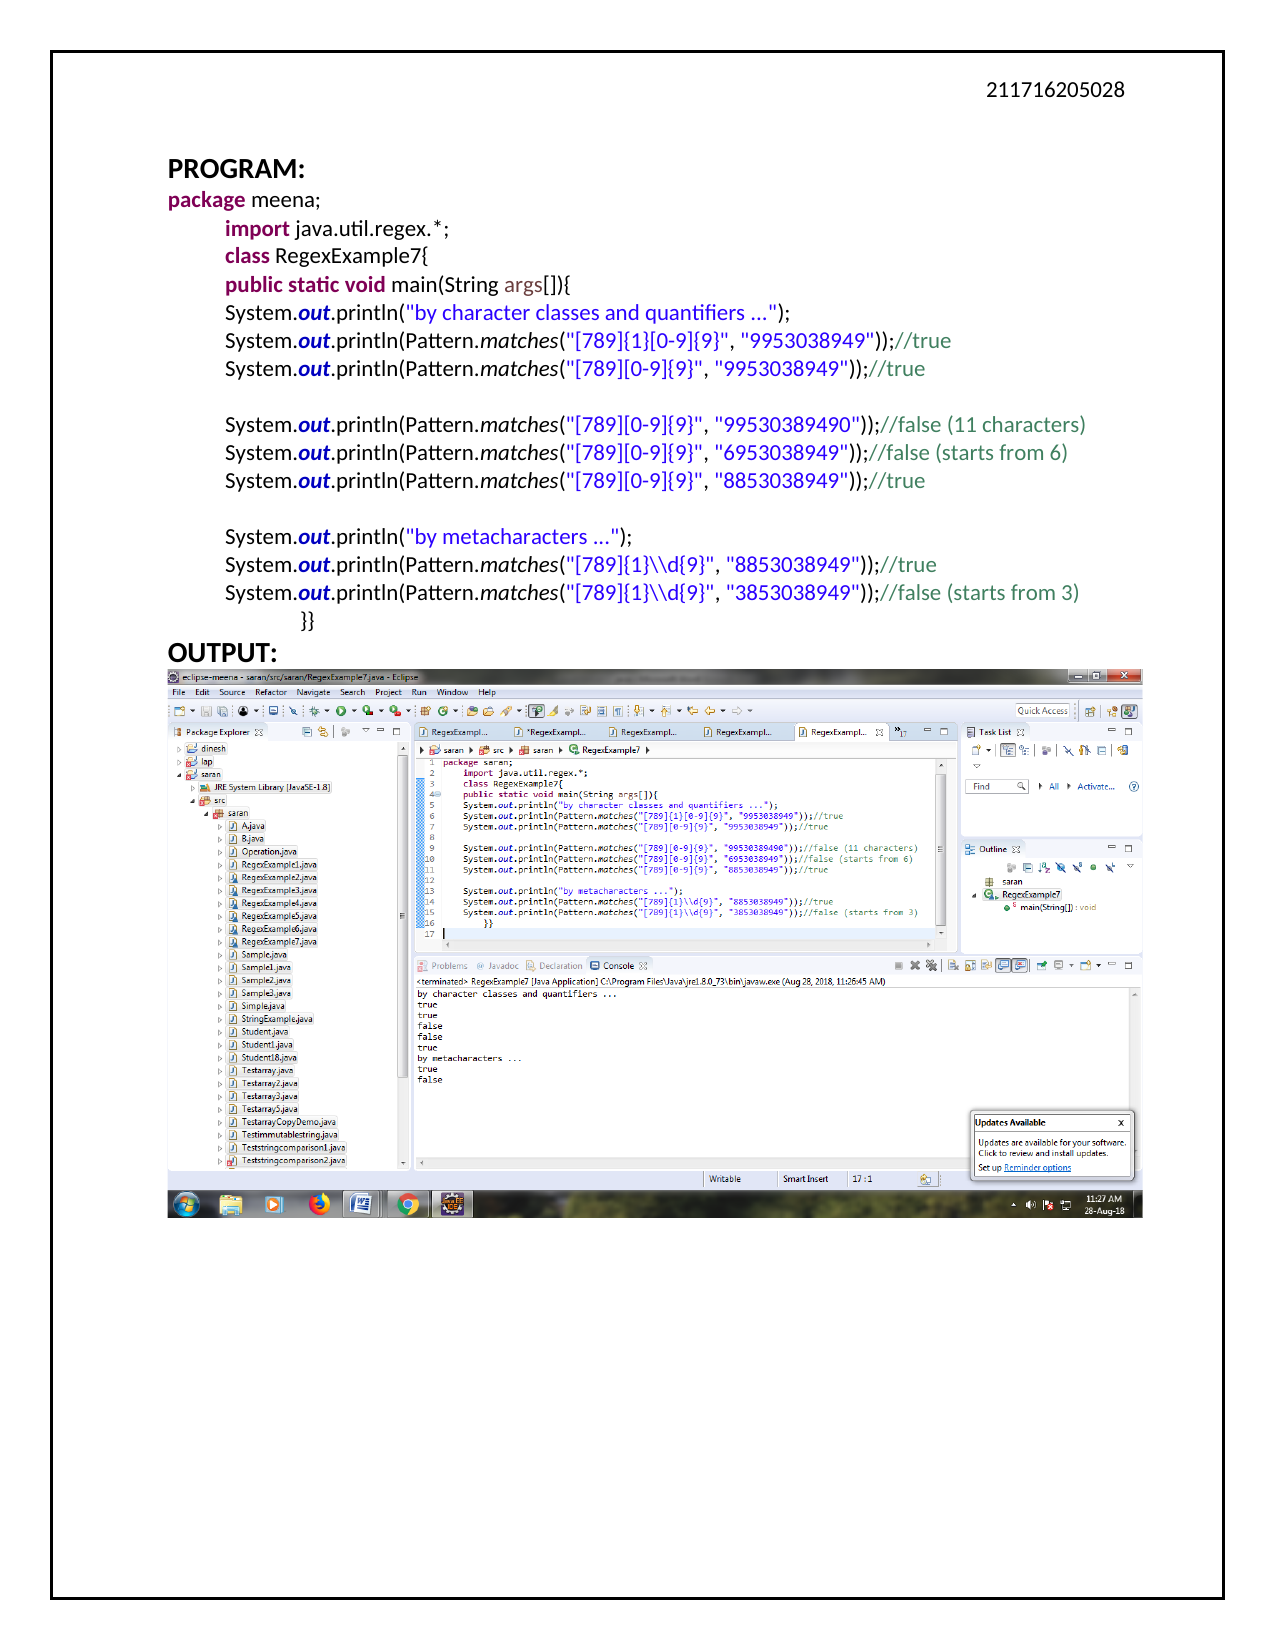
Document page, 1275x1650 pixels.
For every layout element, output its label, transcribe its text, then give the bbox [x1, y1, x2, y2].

text package meena; [168, 186, 1125, 214]
text System.out.println(Pattern.matches("[789][0-9]{9}", "8853038949"));//true [168, 466, 1125, 494]
text PROGRAM: [168, 150, 1125, 186]
text System.out.println(Pattern.matches("[789]{1}\\d{9}", "8853038949"));//true [168, 550, 1125, 578]
text System.out.println(Pattern.matches("[789]{1}[0-9]{9}", "9953038949"));//true [168, 326, 1125, 354]
text System.out.println(Pattern.matches("[789][0-9]{9}", "99530389490"));//false (11 characters) [168, 410, 1125, 438]
text public static void main(String args[]){ [168, 270, 1125, 298]
text import java.util.regex.*; [168, 214, 1125, 242]
text System.out.println("by character classes and quantifiers ..."); [168, 298, 1125, 326]
text System.out.println(Pattern.matches("[789]{1}\\d{9}", "3853038949"));//false (starts from 3) [168, 578, 1125, 606]
text System.out.println("by metacharacters ..."); [168, 522, 1125, 550]
text OUTPUT: [168, 634, 1125, 669]
text System.out.println(Pattern.matches("[789][0-9]{9}", "6953038949"));//false (starts from 6) [168, 438, 1125, 466]
text }} [168, 606, 1125, 634]
picture [167, 669, 1143, 1218]
text System.out.println(Pattern.matches("[789][0-9]{9}", "9953038949"));//true [168, 354, 1125, 382]
text class RegexExample7{ [168, 242, 1125, 270]
